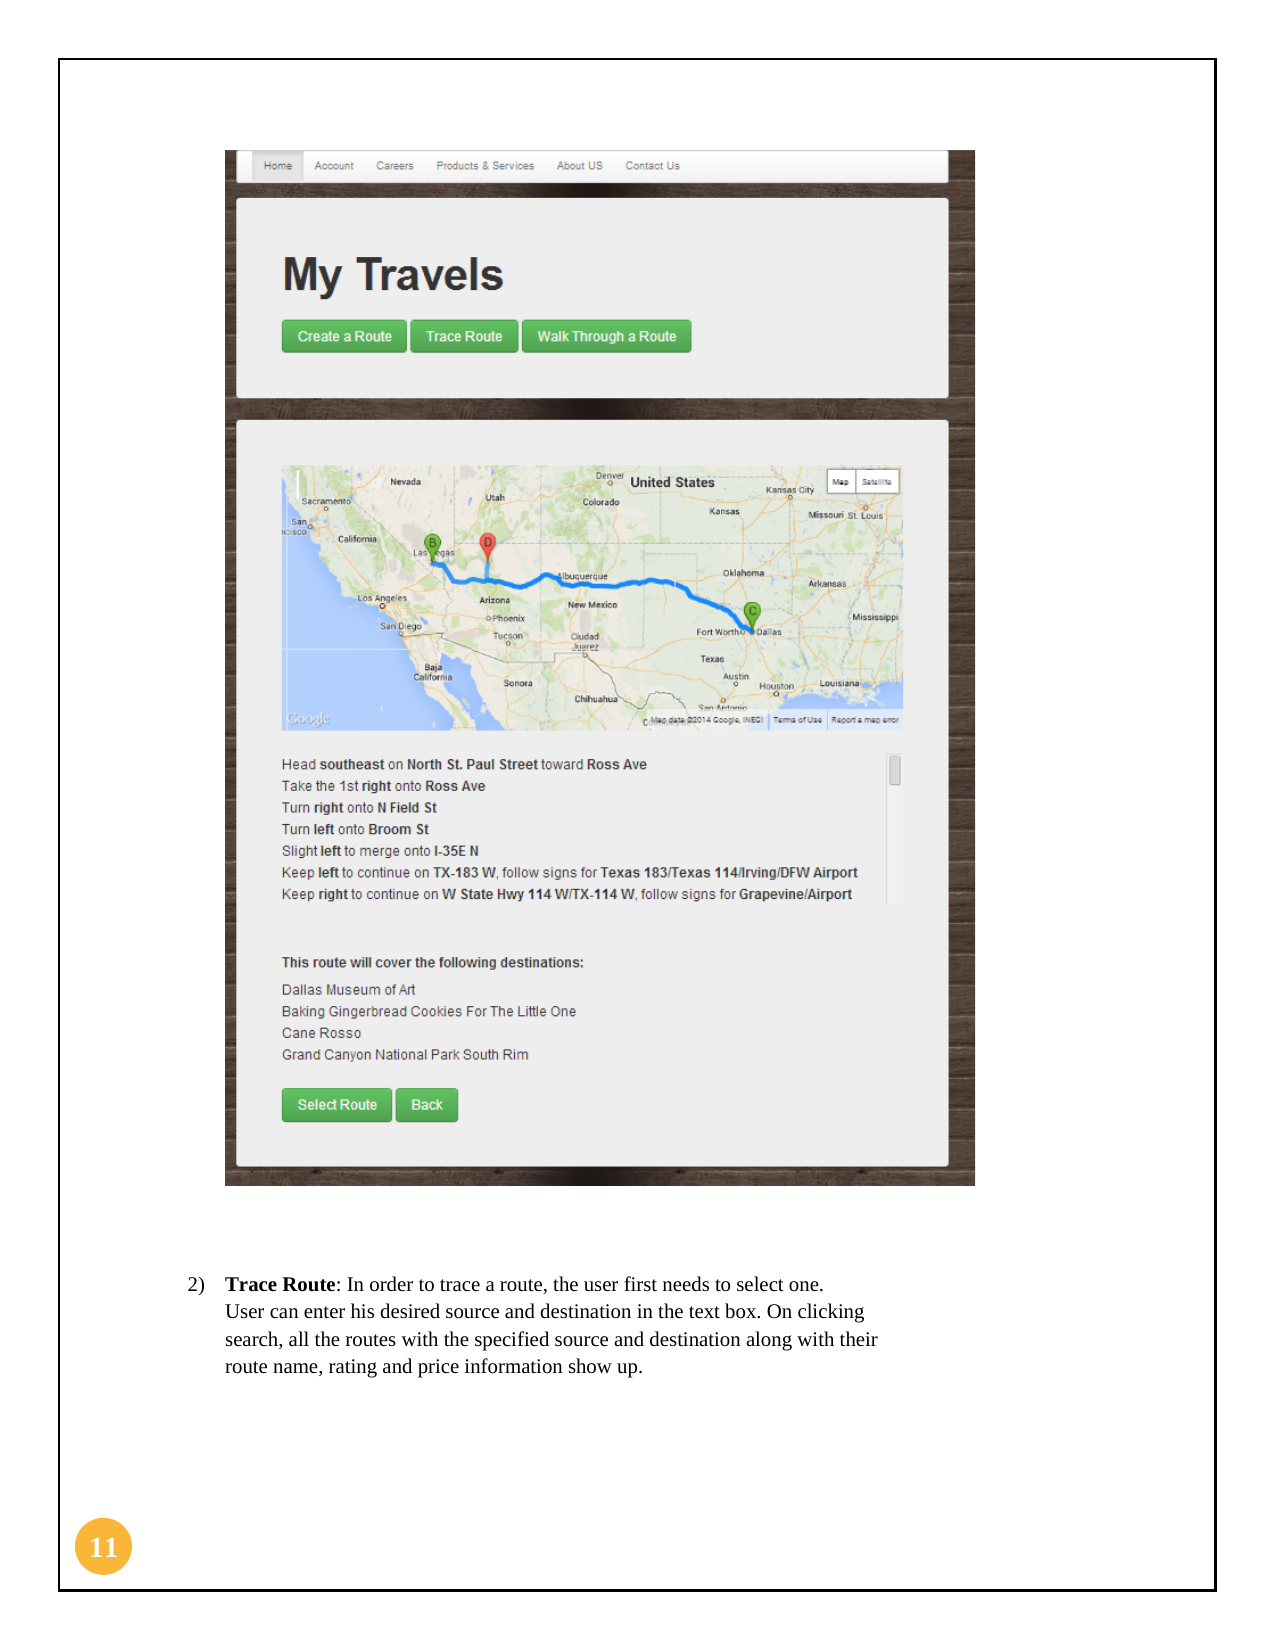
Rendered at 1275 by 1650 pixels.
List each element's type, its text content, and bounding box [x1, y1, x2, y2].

list User can enter his desired source and destination in the text box. On clicking search, all the routes with the specified source and destination along with their route name, rating and price information show up. [225, 1299, 900, 1378]
list Trace Route: In order to trace a route, the user first needs to select one. [187, 1272, 900, 1296]
picture [225, 150, 976, 1186]
